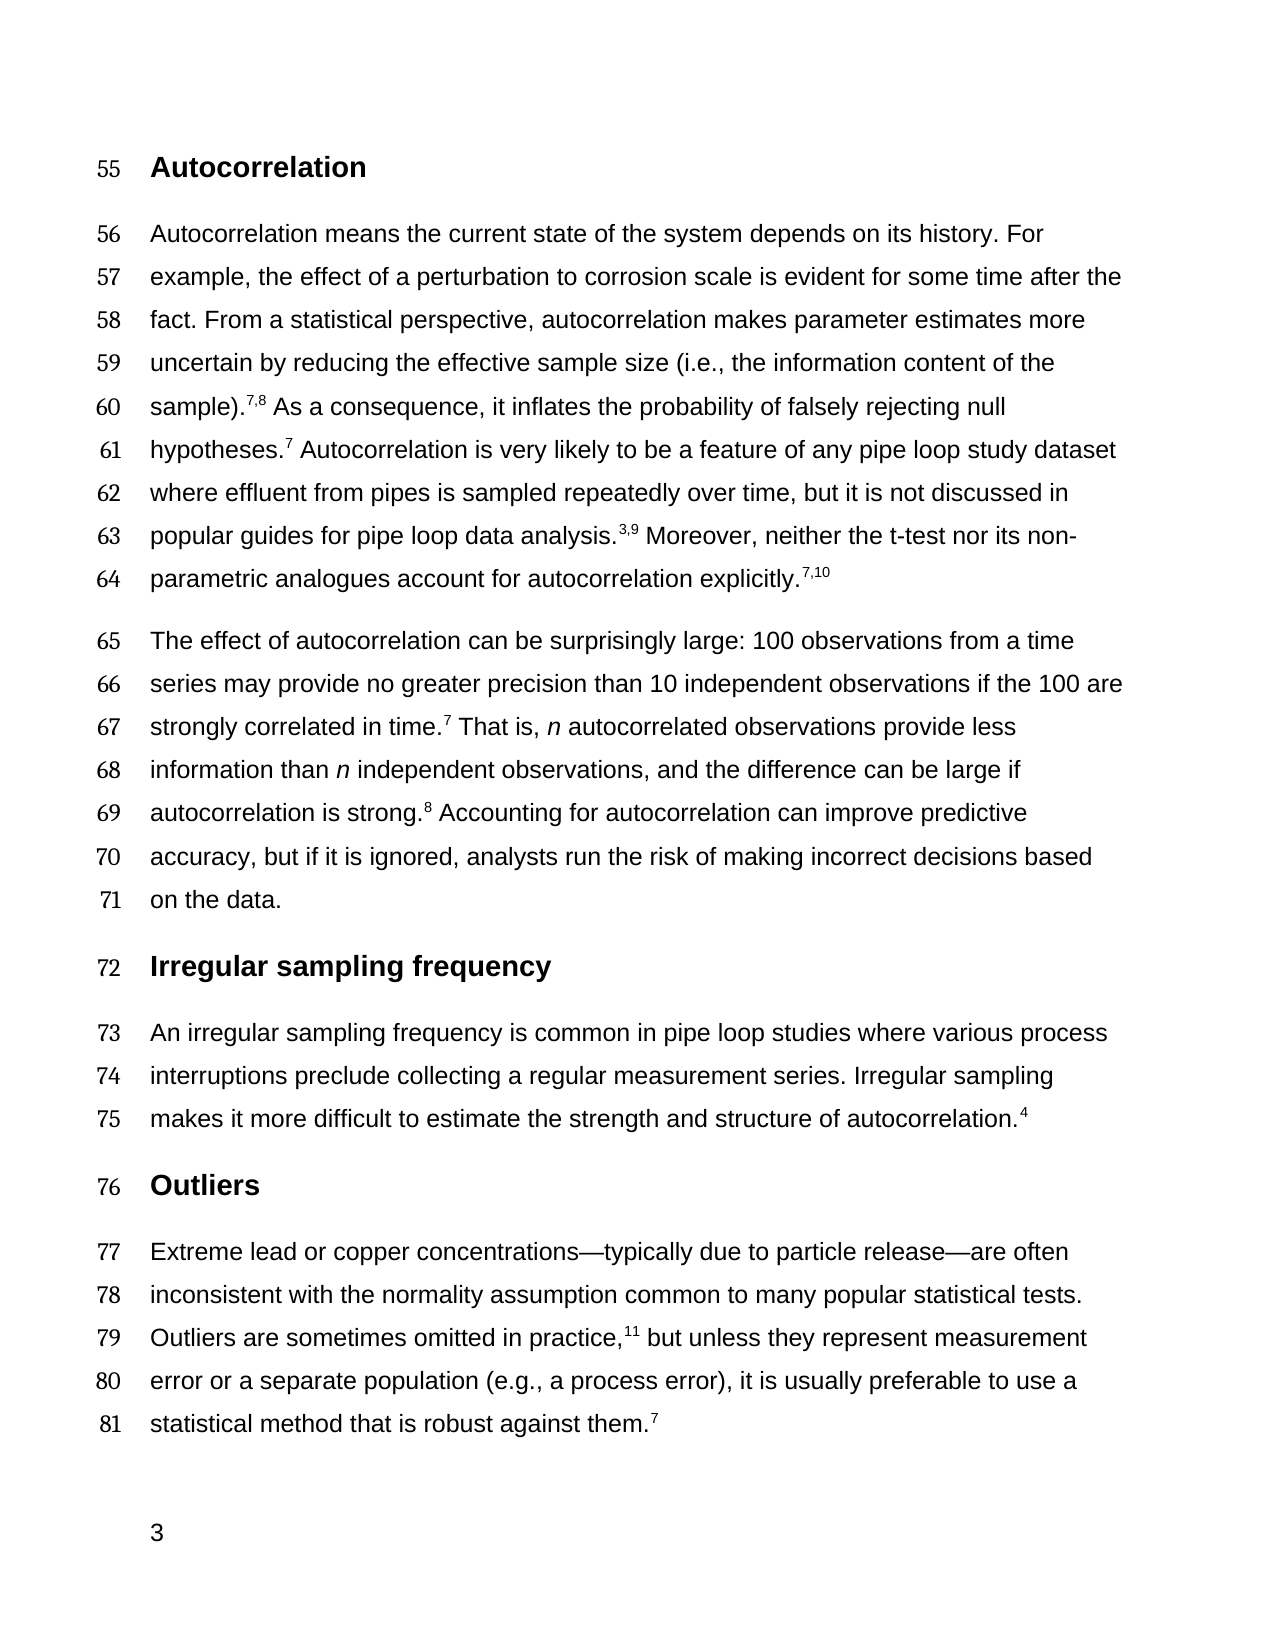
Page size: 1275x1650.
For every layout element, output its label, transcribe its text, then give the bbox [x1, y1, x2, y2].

text Extreme lead or copper concentrations—typically due to particle release—are often inconsistent with the normality assumption common to many popular statistical tests. Outliers are sometimes omitted in practice,11 but unless they represent measurement error or a separate population (e.g., a process error), it is usually preferable to use a statistical method that is robust against them.7 [150, 1237, 1125, 1438]
text The effect of autocorrelation can be surprisingly large: 100 observations from a time series may provide no greater precision than 10 independent observations if the 100 are strongly correlated in time.7 That is, n autocorrelated observations provide less information than n independent observations, and the difference can be large if autocorrelation is strong.8 Accounting for autocorrelation can improve predictive accuracy, but if it is ignored, analysts run the risk of making incorrect decisions based on the data. [150, 626, 1125, 913]
text An irregular sampling frequency is common in pipe loop studies where various process interruptions preclude collecting a regular measurement series. Irregular sampling makes it more difficult to estimate the strength and structure of autocorrelation.4 [150, 1018, 1125, 1133]
subtitle Irregular sampling frequency [150, 949, 1125, 982]
subtitle Autocorrelation [150, 150, 1125, 183]
subtitle Outliers [150, 1168, 1125, 1201]
text Autocorrelation means the current state of the system depends on its history. For example, the effect of a perturbation to corrosion scale is evident for some time after the fact. From a statistical perspective, autocorrelation makes parameter estimates more uncertain by reducing the effective sample size (i.e., the information content of the sample).7,8 As a consequence, it inflates the probability of falsely rejecting null hypotheses.7 Autocorrelation is very likely to be a feature of any pipe loop study dataset where effluent from pipes is sampled repeatedly over time, but it is not discussed in popular guides for pipe loop data analysis.3,9 Moreover, neither the t-test nor its non-parametric analogues account for autocorrelation explicitly.7,10 [150, 219, 1125, 593]
